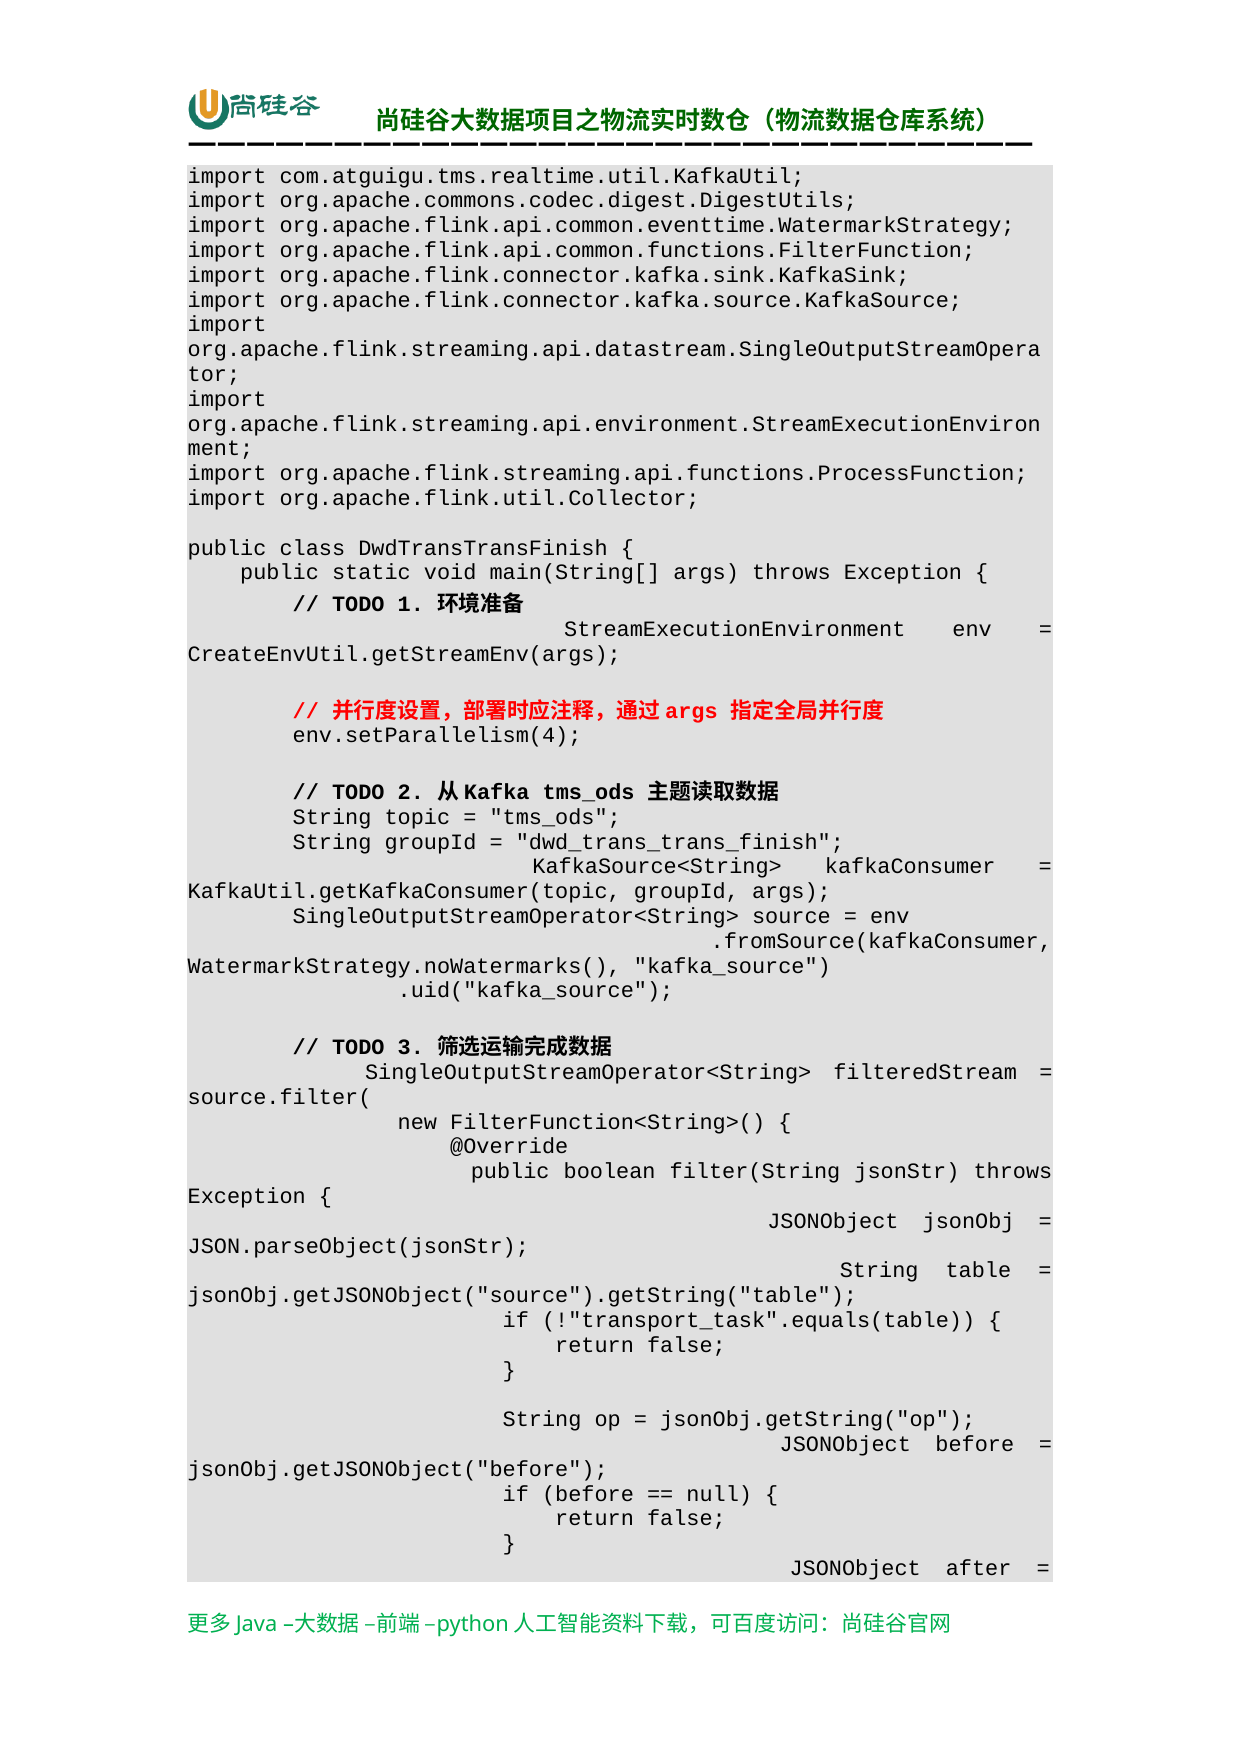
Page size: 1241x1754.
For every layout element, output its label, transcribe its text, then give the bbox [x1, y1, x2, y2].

text // TODO 3. 筛选运输完成数据 [187, 1029, 1053, 1061]
text import org.apache.flink.connector.kafka.sink.KafkaSink; [187, 264, 1053, 289]
text env.setParallelism(4); [187, 724, 1053, 749]
text if (!"transport_task".equals(table)) { [187, 1309, 1053, 1334]
text JSONObject jsonObj = JSON.parseObject(jsonStr); [187, 1210, 1053, 1259]
text .uid("kafka_source"); [187, 980, 1053, 1004]
text return false; [187, 1507, 1053, 1532]
text import com.atguigu.tms.realtime.util.KafkaUtil; [187, 165, 1053, 189]
text new FilterFunction<String>() { [187, 1111, 1053, 1136]
text String op = jsonObj.getString("op"); [187, 1408, 1053, 1433]
text .fromSource(kafkaConsumer, WatermarkStrategy.noWatermarks(), "kafka_source") [187, 930, 1053, 980]
text String table = jsonObj.getJSONObject("source").getString("table"); [187, 1259, 1053, 1309]
text import org.apache.flink.streaming.api.environment.StreamExecutionEnvironment; [187, 388, 1053, 462]
text import org.apache.flink.util.Collector; [187, 487, 1053, 512]
text SingleOutputStreamOperator<String> filteredStream = source.filter( [187, 1061, 1053, 1111]
text } [187, 1532, 1053, 1557]
text // TODO 2. 从 Kafka tms_ods 主题读取数据 [187, 774, 1053, 806]
text String groupId = "dwd_trans_trans_finish"; [187, 831, 1053, 856]
text import org.apache.commons.codec.digest.DigestUtils; [187, 189, 1053, 214]
text return false; [187, 1334, 1053, 1359]
text } [187, 1359, 1053, 1383]
text @Override [187, 1136, 1053, 1160]
text public static void main(String[] args) throws Exception { [187, 561, 1053, 586]
text SingleOutputStreamOperator<String> source = env [187, 905, 1053, 930]
text public class DwdTransTransFinish { [187, 537, 1053, 561]
text import org.apache.flink.connector.kafka.source.KafkaSource; [187, 289, 1053, 313]
text // 并行度设置，部署时应注释，通过 args 指定全局并行度 [187, 693, 1053, 724]
text StreamExecutionEnvironment env = CreateEnvUtil.getStreamEnv(args); [187, 618, 1053, 668]
text import org.apache.flink.streaming.api.datastream.SingleOutputStreamOperator; [187, 313, 1053, 388]
text KafkaSource<String> kafkaConsumer = KafkaUtil.getKafkaConsumer(topic, groupId, args); [187, 856, 1053, 905]
text public boolean filter(String jsonStr) throws Exception { [187, 1160, 1053, 1210]
text import org.apache.flink.api.common.eventtime.WatermarkStrategy; [187, 214, 1053, 239]
text // TODO 1. 环境准备 [187, 586, 1053, 618]
text if (before == null) { [187, 1483, 1053, 1507]
text JSONObject before = jsonObj.getJSONObject("before"); [187, 1433, 1053, 1483]
text import org.apache.flink.api.common.functions.FilterFunction; [187, 239, 1053, 264]
text import org.apache.flink.streaming.api.functions.ProcessFunction; [187, 462, 1053, 487]
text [187, 1557, 1053, 1582]
text String topic = "tms_ods"; [187, 806, 1053, 831]
